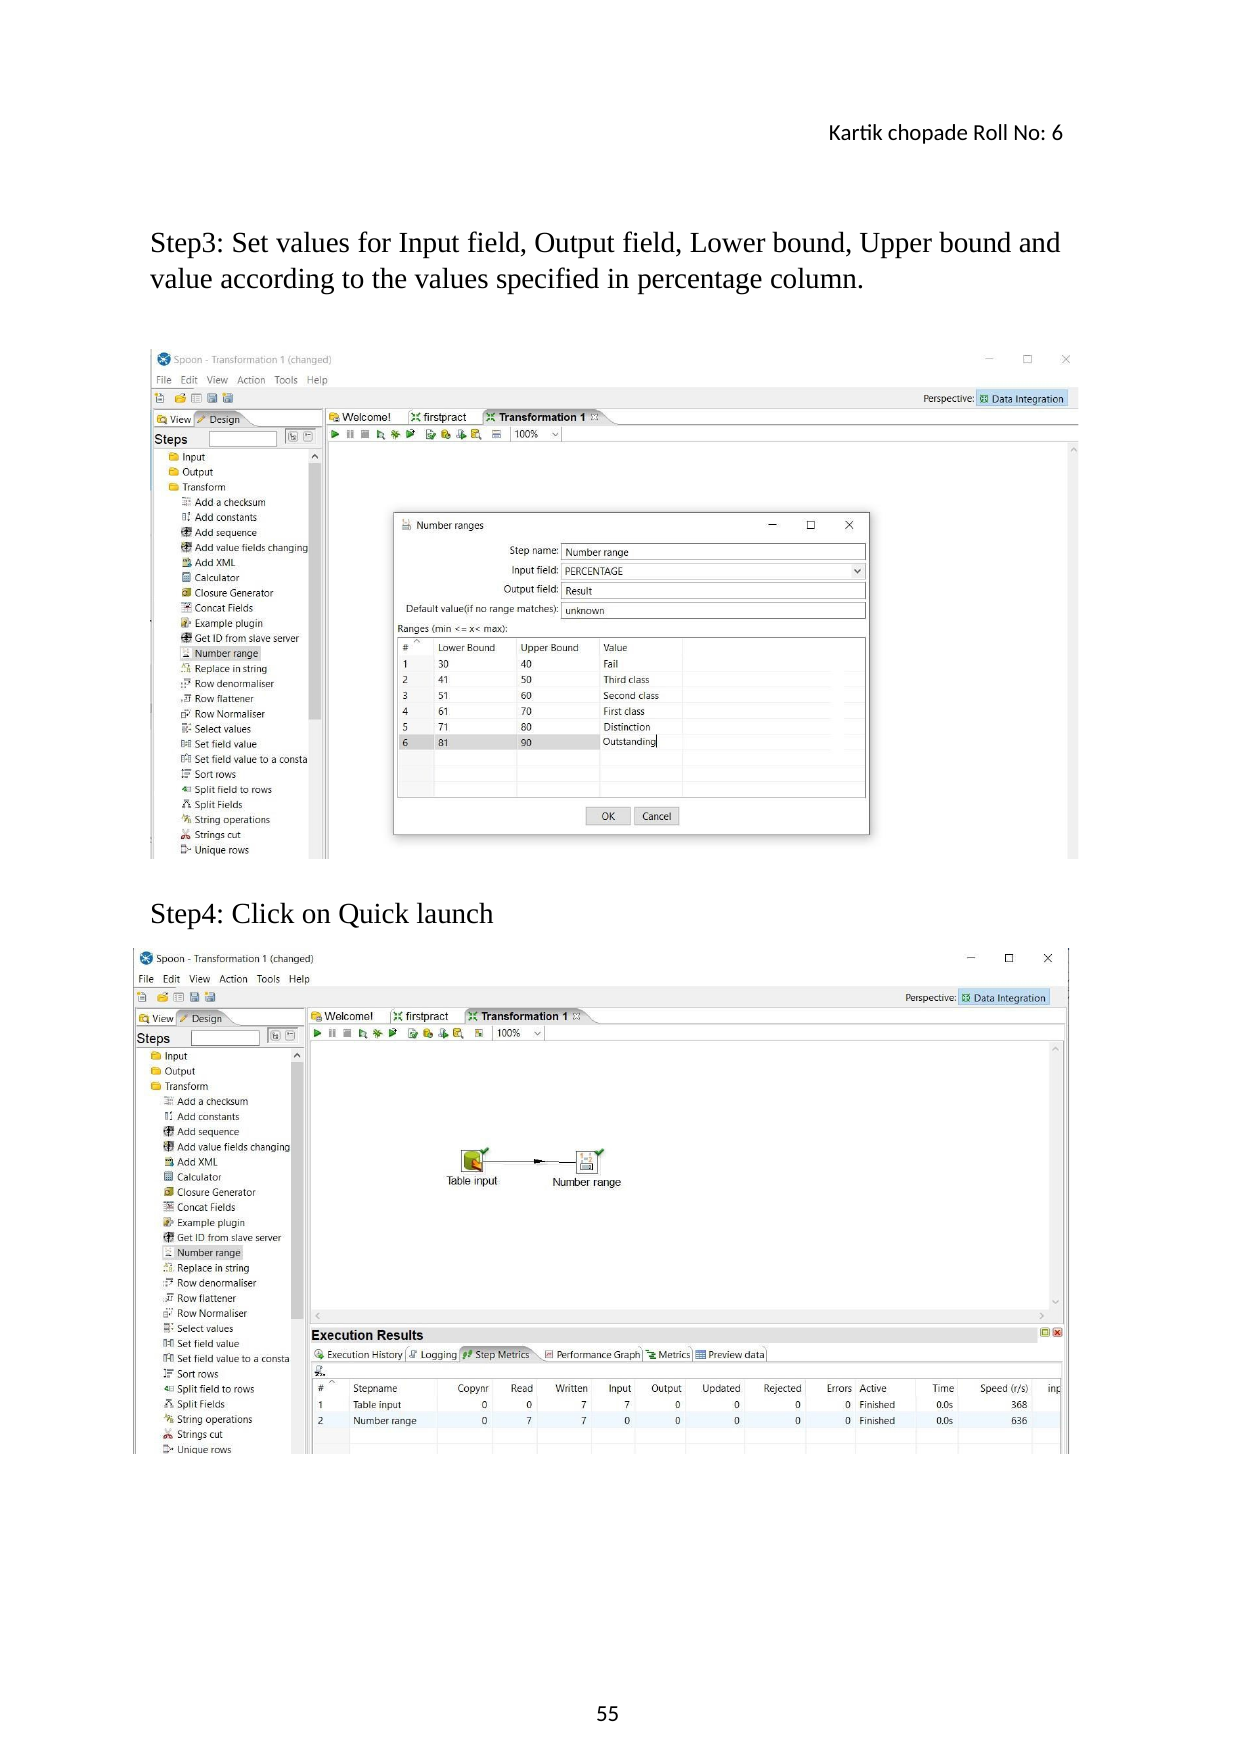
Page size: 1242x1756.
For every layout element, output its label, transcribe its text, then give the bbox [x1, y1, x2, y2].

text Step4: Click on Quick launch [150, 896, 1092, 929]
text Step3: Set values for Input field, Output field, Lower bound, Upper bound and value according to the values specified in percentage column. [150, 225, 1067, 294]
picture [133, 948, 1070, 1454]
picture [150, 349, 1079, 859]
